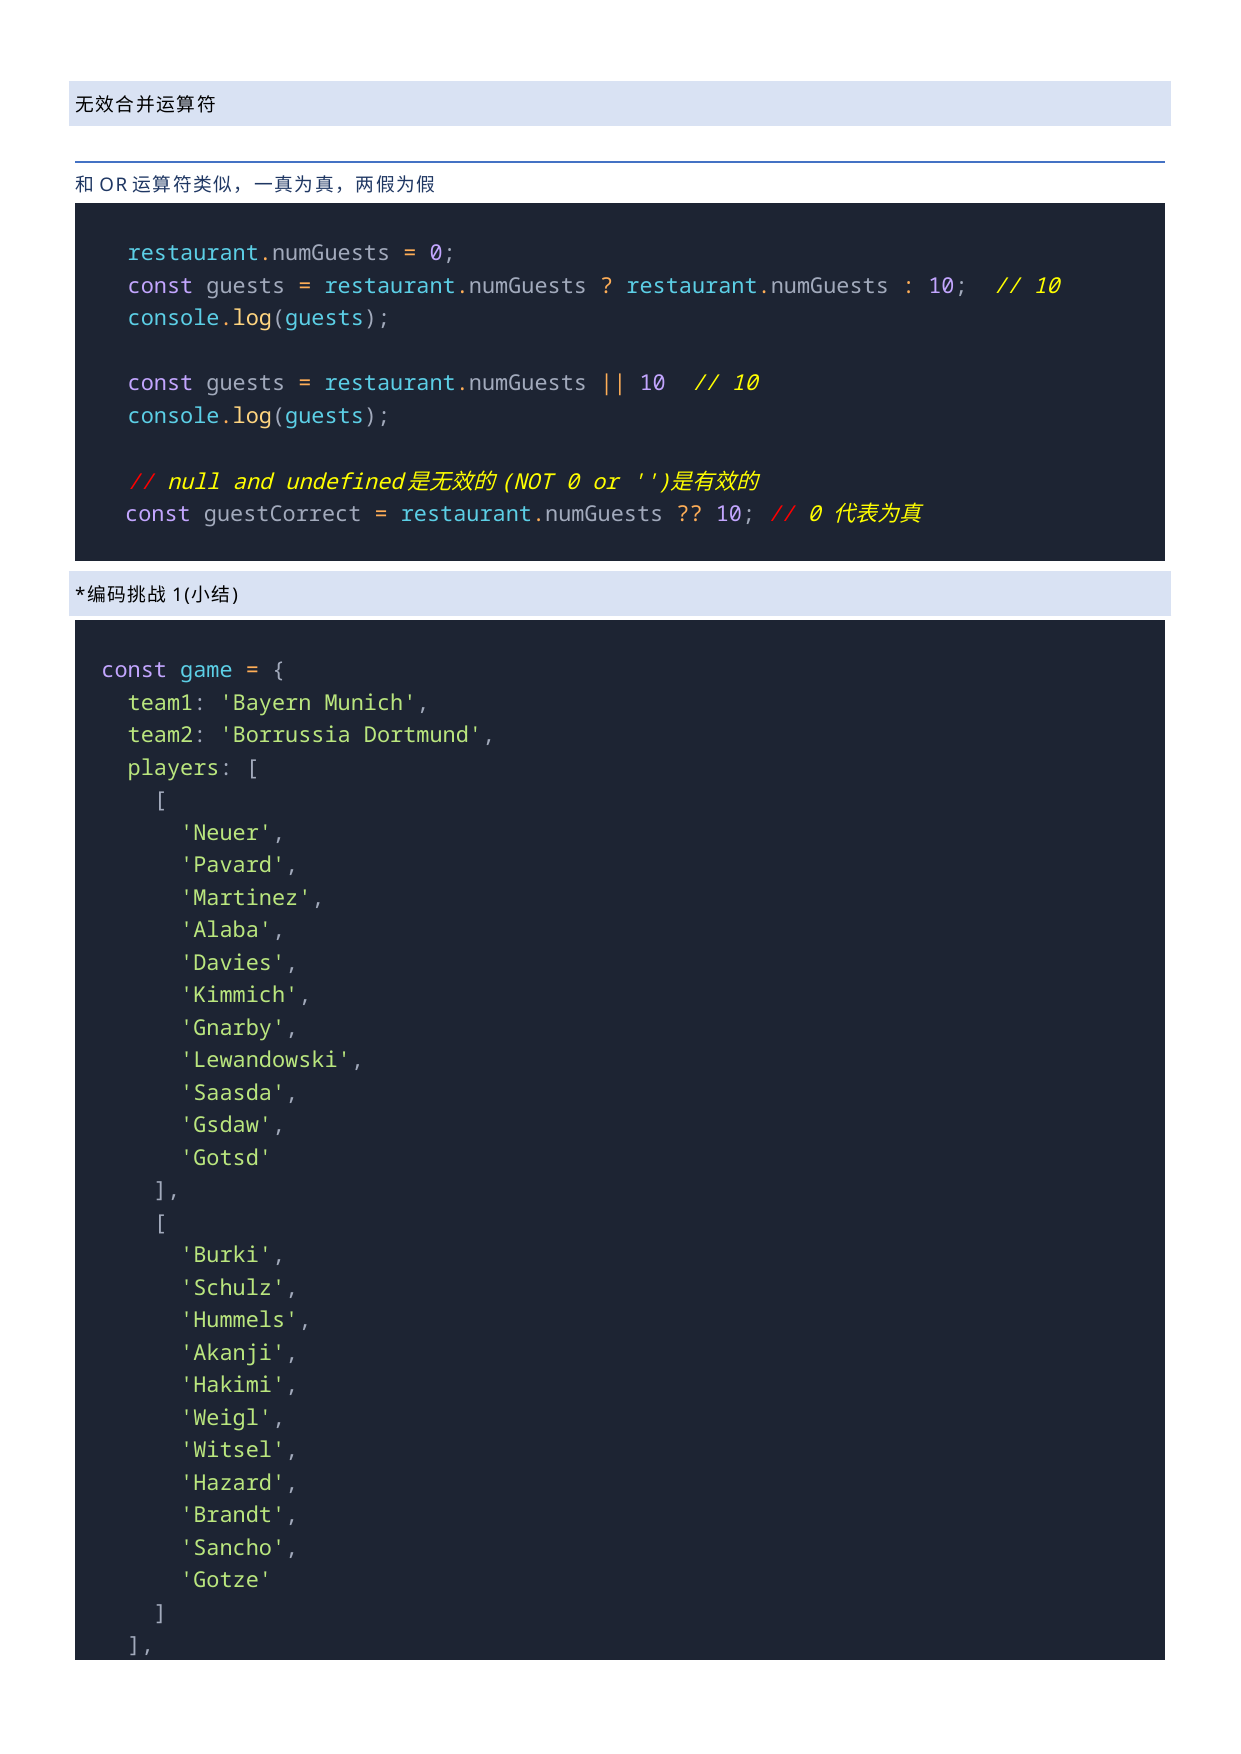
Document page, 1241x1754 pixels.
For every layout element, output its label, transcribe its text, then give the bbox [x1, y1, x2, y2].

text // null and undefined是无效的 (NOT 0 or '')是有效的 [75, 463, 1165, 496]
text 'Hakimi', [75, 1368, 1165, 1400]
text ], [75, 1173, 1165, 1205]
text 'Hazard', [75, 1465, 1165, 1498]
text 'Gsdaw', [75, 1108, 1165, 1140]
text 'Martinez', [75, 880, 1165, 913]
text 'Kimmich', [75, 978, 1165, 1010]
text 'Sancho', [75, 1530, 1165, 1563]
text 'Davies', [75, 945, 1165, 978]
text 'Hummels', [75, 1303, 1165, 1335]
text const guestCorrect = restaurant.numGuests ?? 10; // 0 代表为真 [75, 496, 1165, 528]
text 'Saasda', [75, 1075, 1165, 1108]
text 'Gotze' [75, 1563, 1165, 1595]
text const guests = restaurant.numGuests || 10 // 10 [75, 366, 1165, 398]
text team1: 'Bayern Munich', [75, 685, 1165, 718]
subtitle 无效合并运算符 [75, 87, 1165, 119]
text const guests = restaurant.numGuests ? restaurant.numGuests : 10; // 10 [75, 268, 1165, 301]
text team2: 'Borrussia Dortmund', [75, 718, 1165, 750]
text restaurant.numGuests = 0; [75, 236, 1165, 268]
text 'Akanji', [75, 1335, 1165, 1368]
text players: [ [75, 750, 1165, 783]
subtitle *编码挑战1(小结) [75, 578, 1165, 610]
text 'Witsel', [75, 1433, 1165, 1465]
text console.log(guests); [75, 301, 1165, 333]
text [ [75, 1205, 1165, 1238]
text 'Pavard', [75, 848, 1165, 880]
text 'Gotsd' [75, 1140, 1165, 1173]
text 'Burki', [75, 1238, 1165, 1270]
text 'Brandt', [75, 1498, 1165, 1530]
text ] [75, 1595, 1165, 1628]
text 'Schulz', [75, 1270, 1165, 1303]
text ], [75, 1628, 1165, 1660]
text 'Lewandowski', [75, 1043, 1165, 1075]
text console.log(guests); [75, 398, 1165, 431]
text 'Neuer', [75, 815, 1165, 848]
text 'Alaba', [75, 913, 1165, 945]
text 'Gnarby', [75, 1010, 1165, 1043]
text 'Weigl', [75, 1400, 1165, 1433]
subtitle 和OR运算符类似，一真为真，两假为假 [75, 163, 1165, 199]
text [ [75, 783, 1165, 815]
text const game = { [75, 653, 1165, 685]
